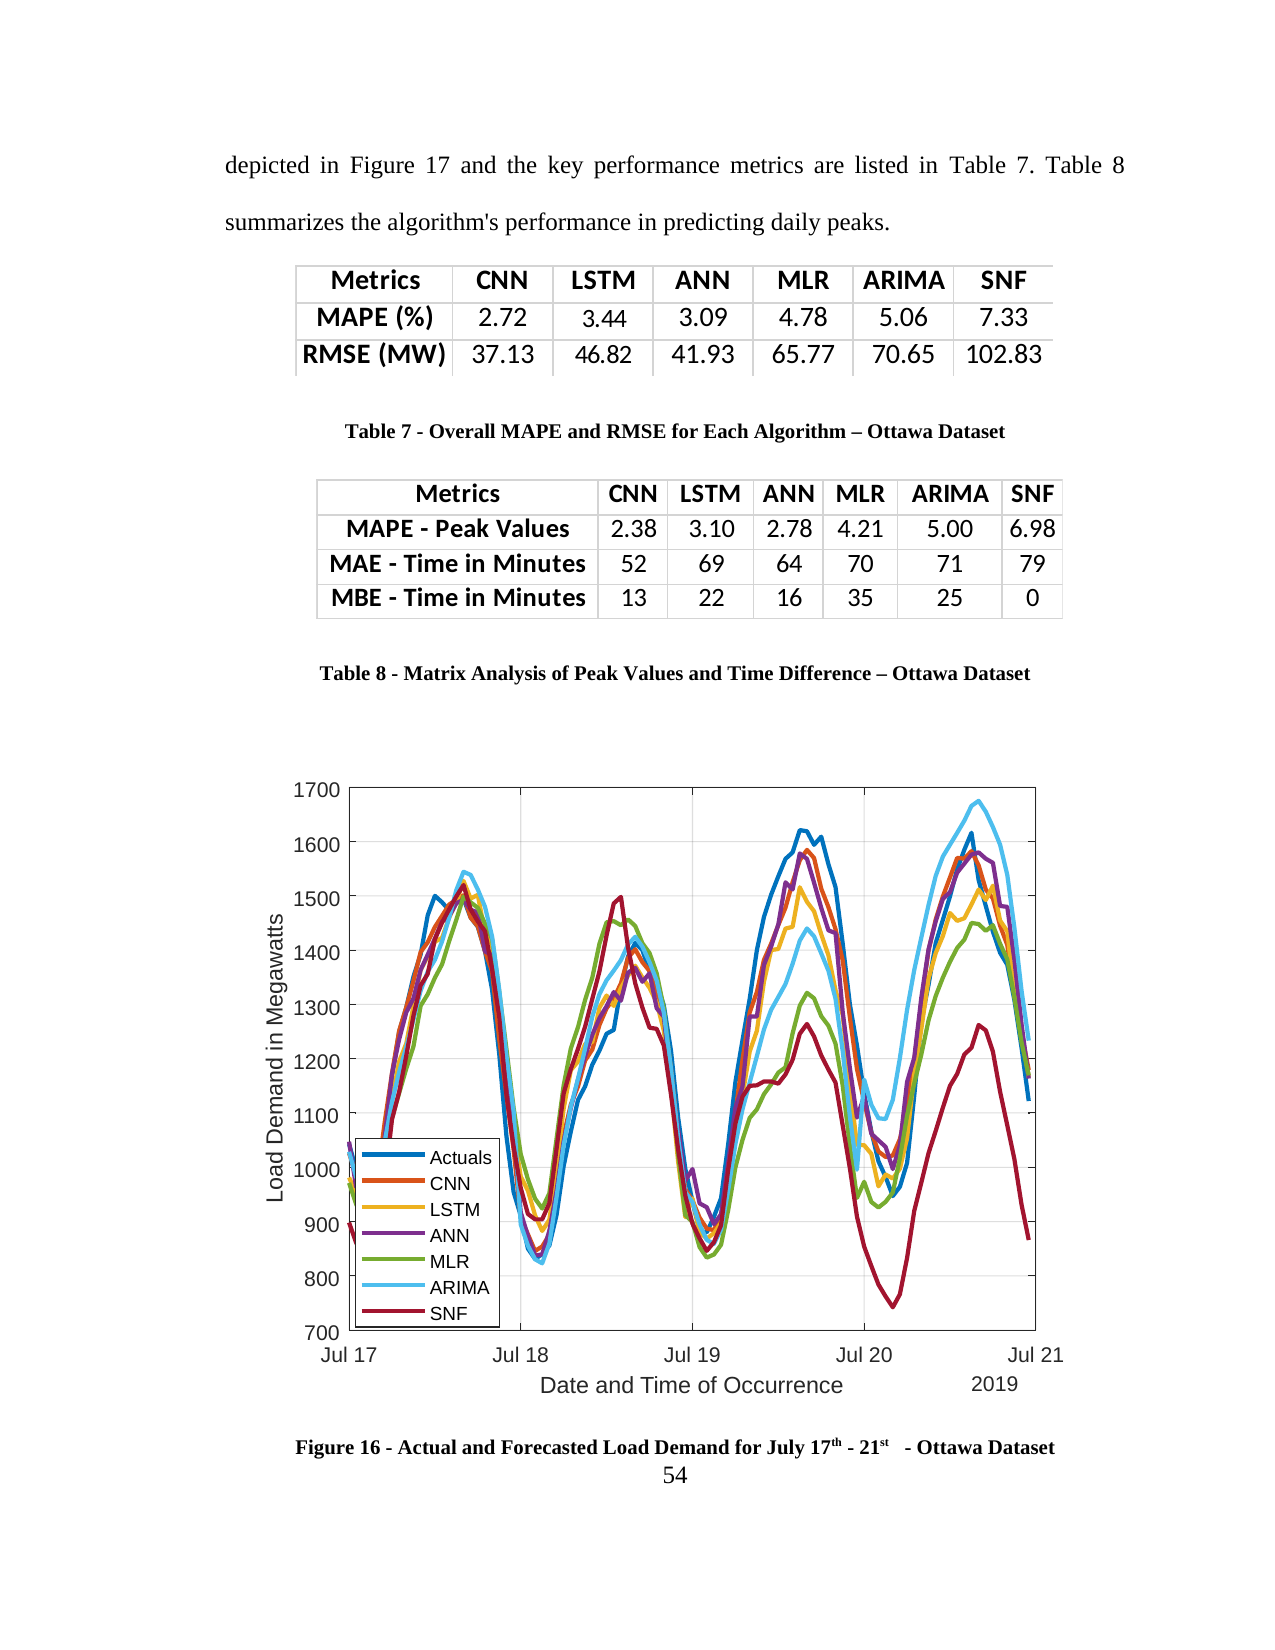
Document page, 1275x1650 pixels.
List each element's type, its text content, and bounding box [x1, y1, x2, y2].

text Table 8 - Matrix Analysis of Peak Values and Time Difference – Ottawa Dataset [225, 661, 1125, 685]
text Table 7 - Overall MAPE and RMSE for Each Algorithm – Ottawa Dataset [225, 419, 1125, 443]
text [225, 150, 1125, 236]
text Figure 16 - Actual and Forecasted Load Demand for July 17th - 21st - Ottawa Dataset [225, 1435, 1125, 1459]
